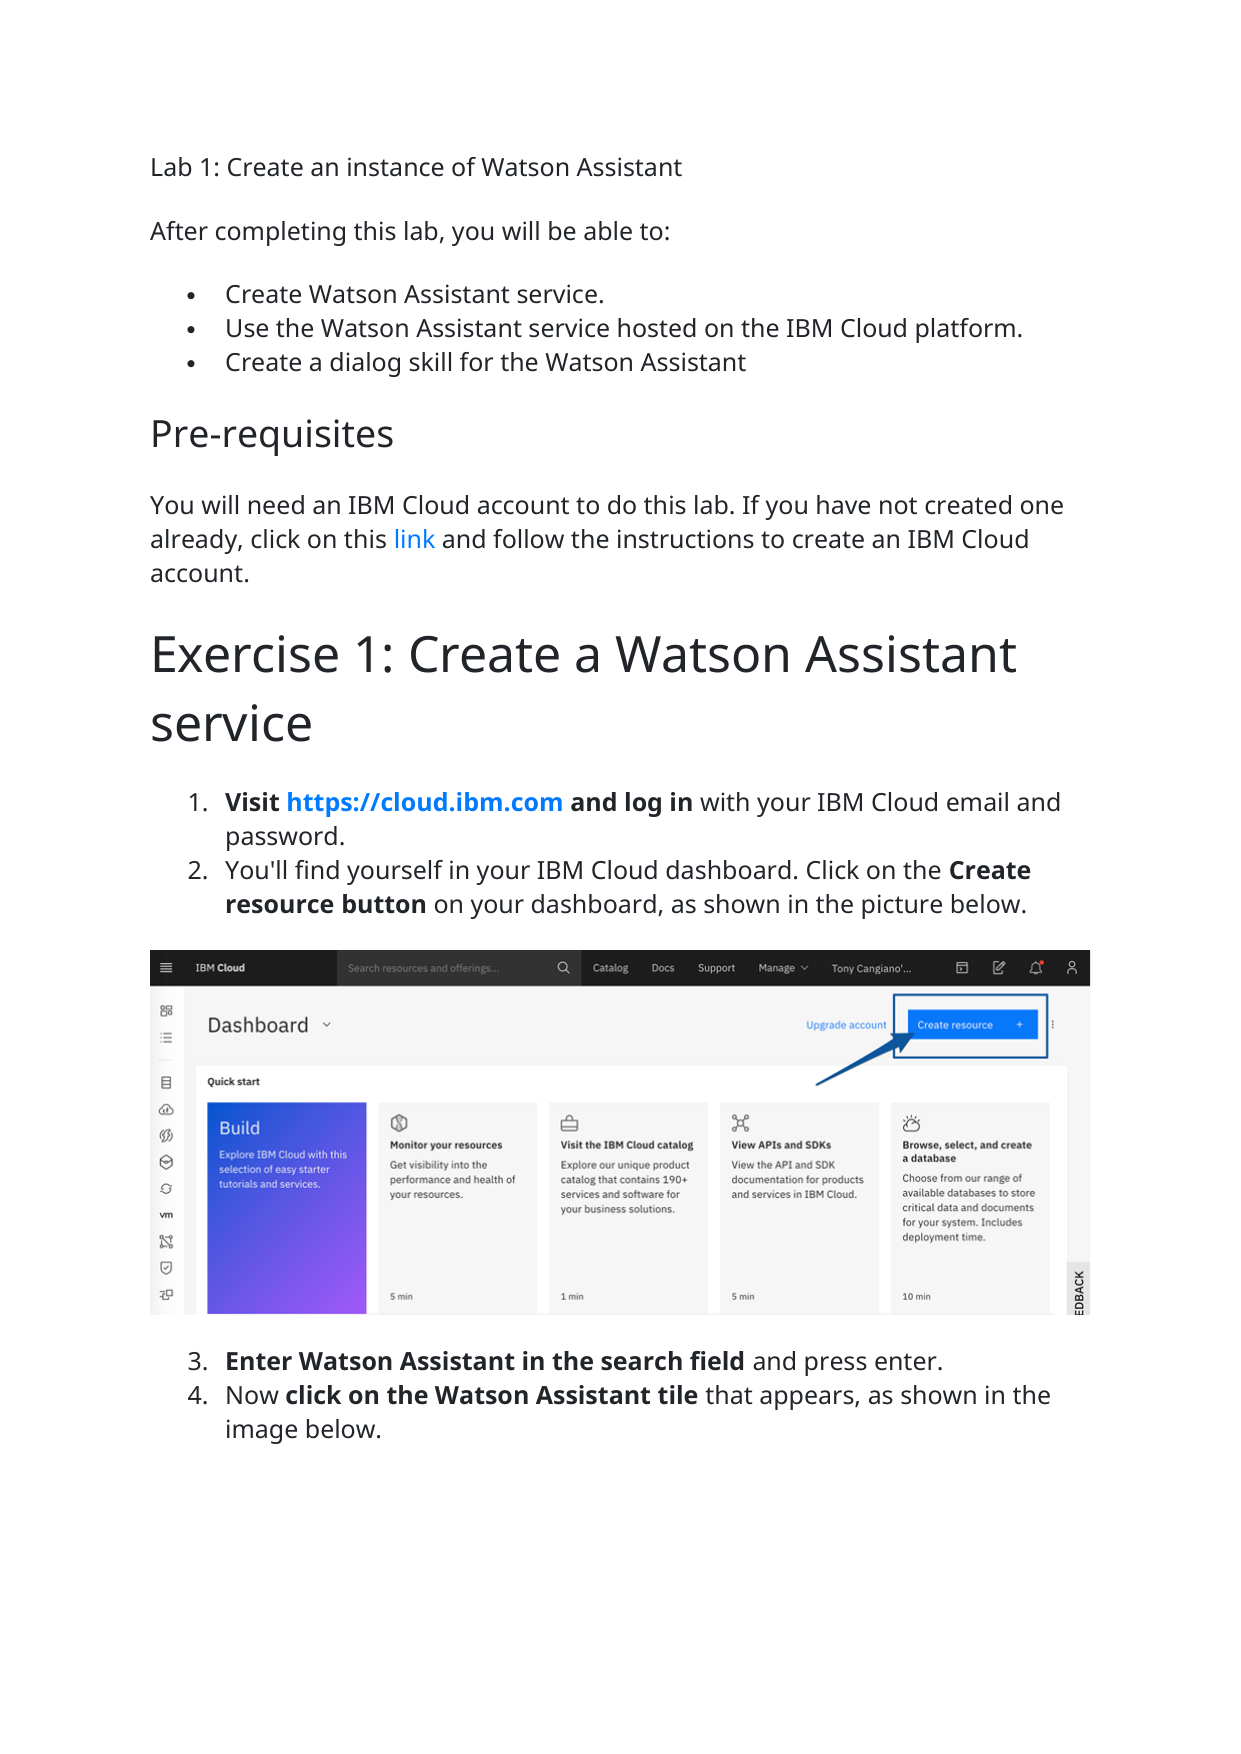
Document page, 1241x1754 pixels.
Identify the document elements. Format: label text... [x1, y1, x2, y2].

picture [150, 950, 1091, 1315]
text You will need an IBM Cloud account to do this lab. If you have not created one already, click on this link and follow the instructions to create an IBM Cloud account. [150, 488, 1090, 590]
text Pre-requisites [150, 408, 1090, 459]
list Create a dialog skill for the Watson Assistant [187, 344, 1090, 379]
text After completing this lab, you will be able to: [150, 213, 1090, 247]
list Visit https://cloud.ibm.com and log in with your IBM Cloud email and password. [187, 785, 1090, 853]
list You'll find yourself in your IBM Cloud dashboard. Click on the Create resource button on your dashboard, as shown in the picture below. [187, 853, 1090, 921]
list Enter Watson Assistant in the search field and press enter. [187, 1343, 1090, 1377]
list Create Watson Assistant service. [187, 276, 1090, 311]
text Lab 1: Create an instance of Watson Assistant [150, 150, 1090, 184]
text Exercise 1: Create a Watson Assistant service [150, 619, 1090, 756]
list Now click on the Watson Assistant tile that appears, as shown in the image below. [187, 1377, 1090, 1446]
list Use the Watson Assistant service hosted on the IBM Cloud platform. [187, 311, 1090, 344]
